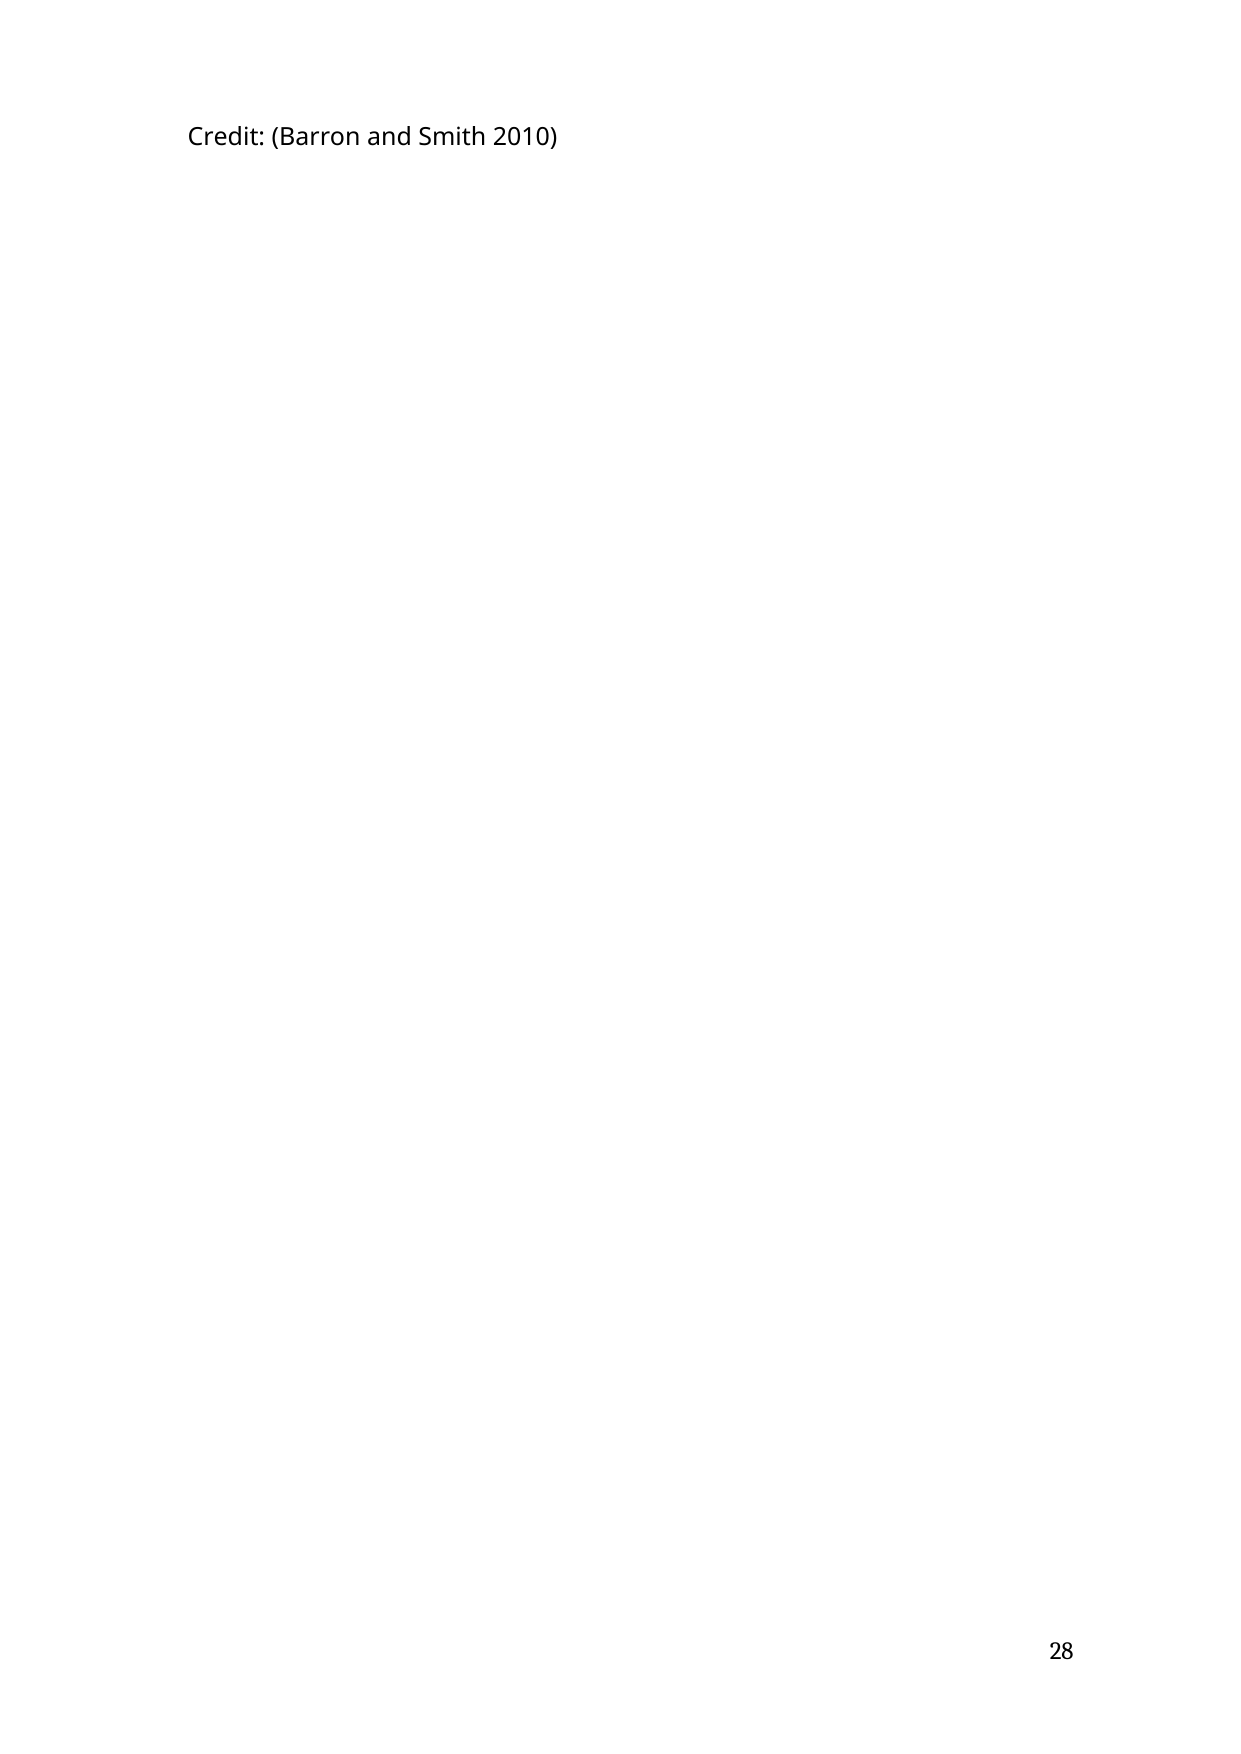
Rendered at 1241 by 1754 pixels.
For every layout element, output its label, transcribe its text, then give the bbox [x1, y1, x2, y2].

text Credit: [187, 118, 1074, 152]
